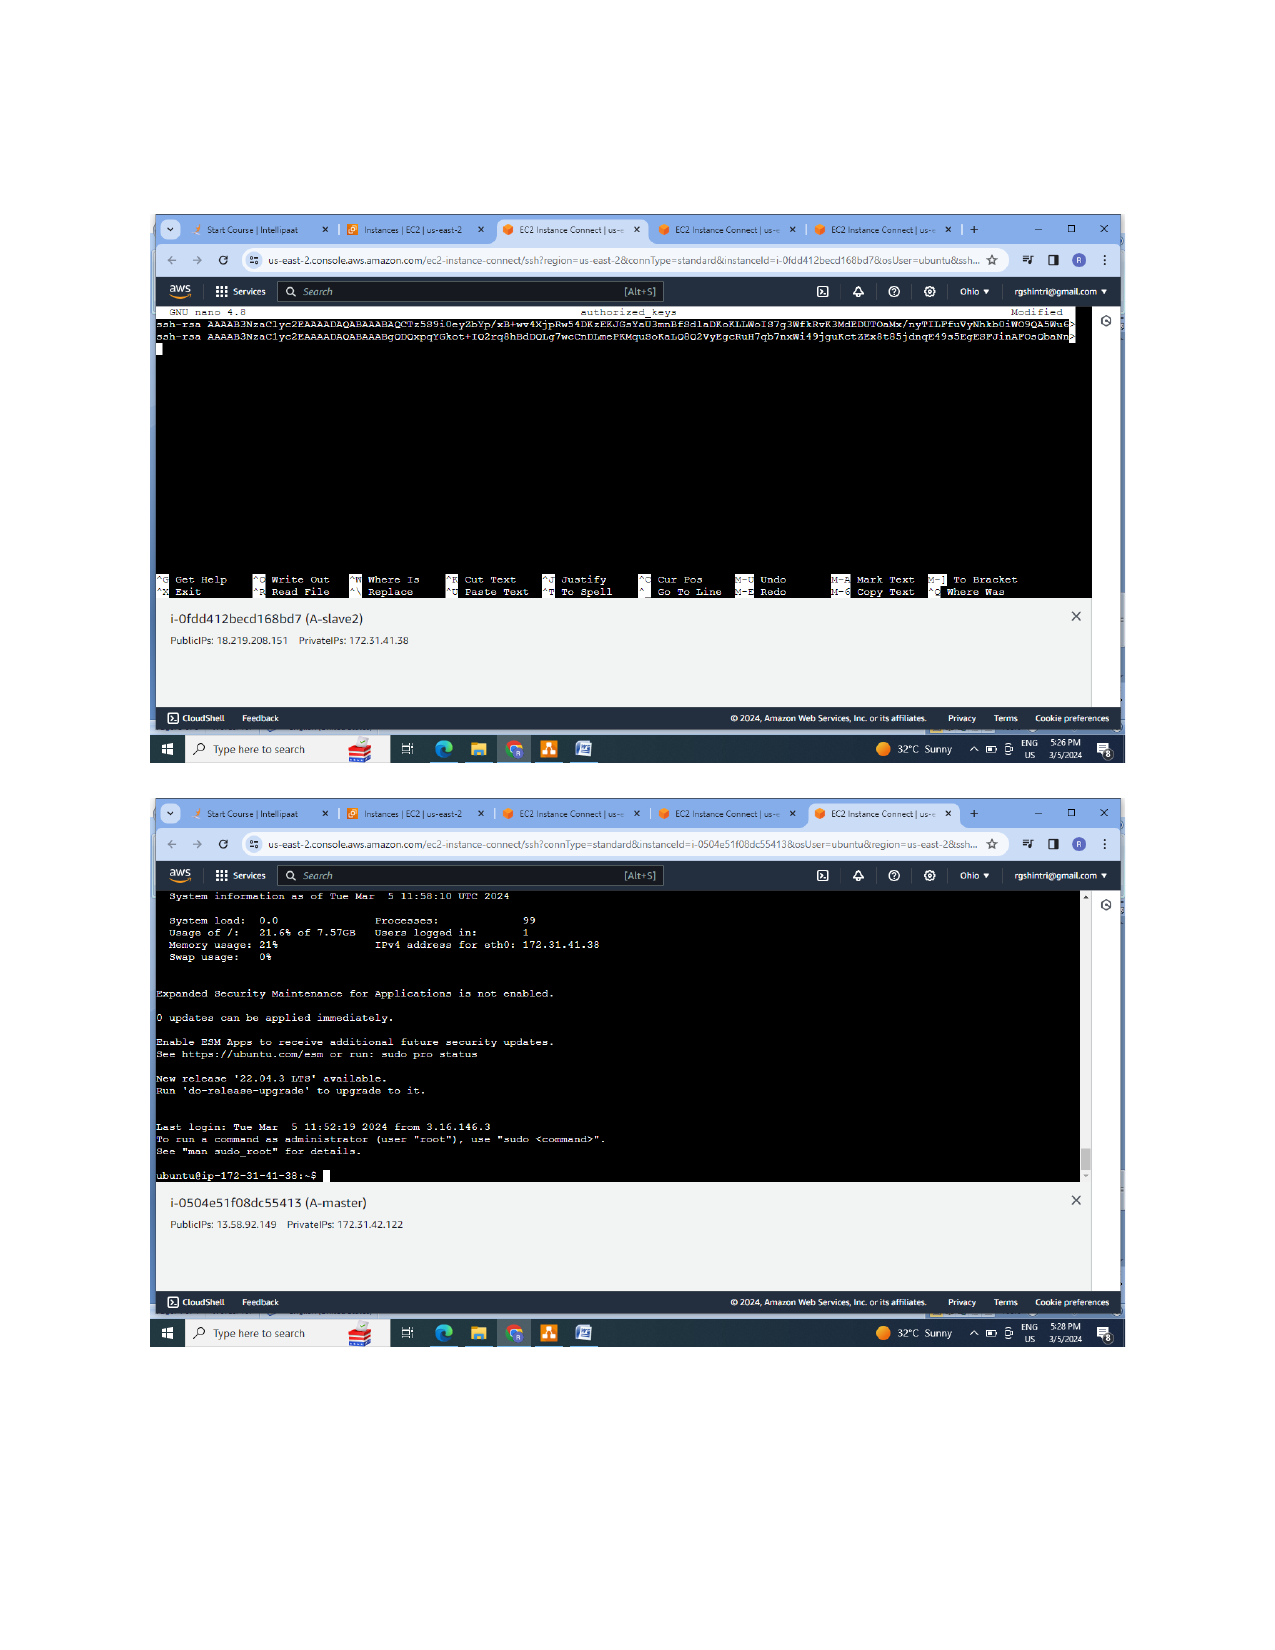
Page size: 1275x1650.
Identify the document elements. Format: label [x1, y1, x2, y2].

picture [150, 798, 1125, 1347]
picture [150, 214, 1125, 763]
